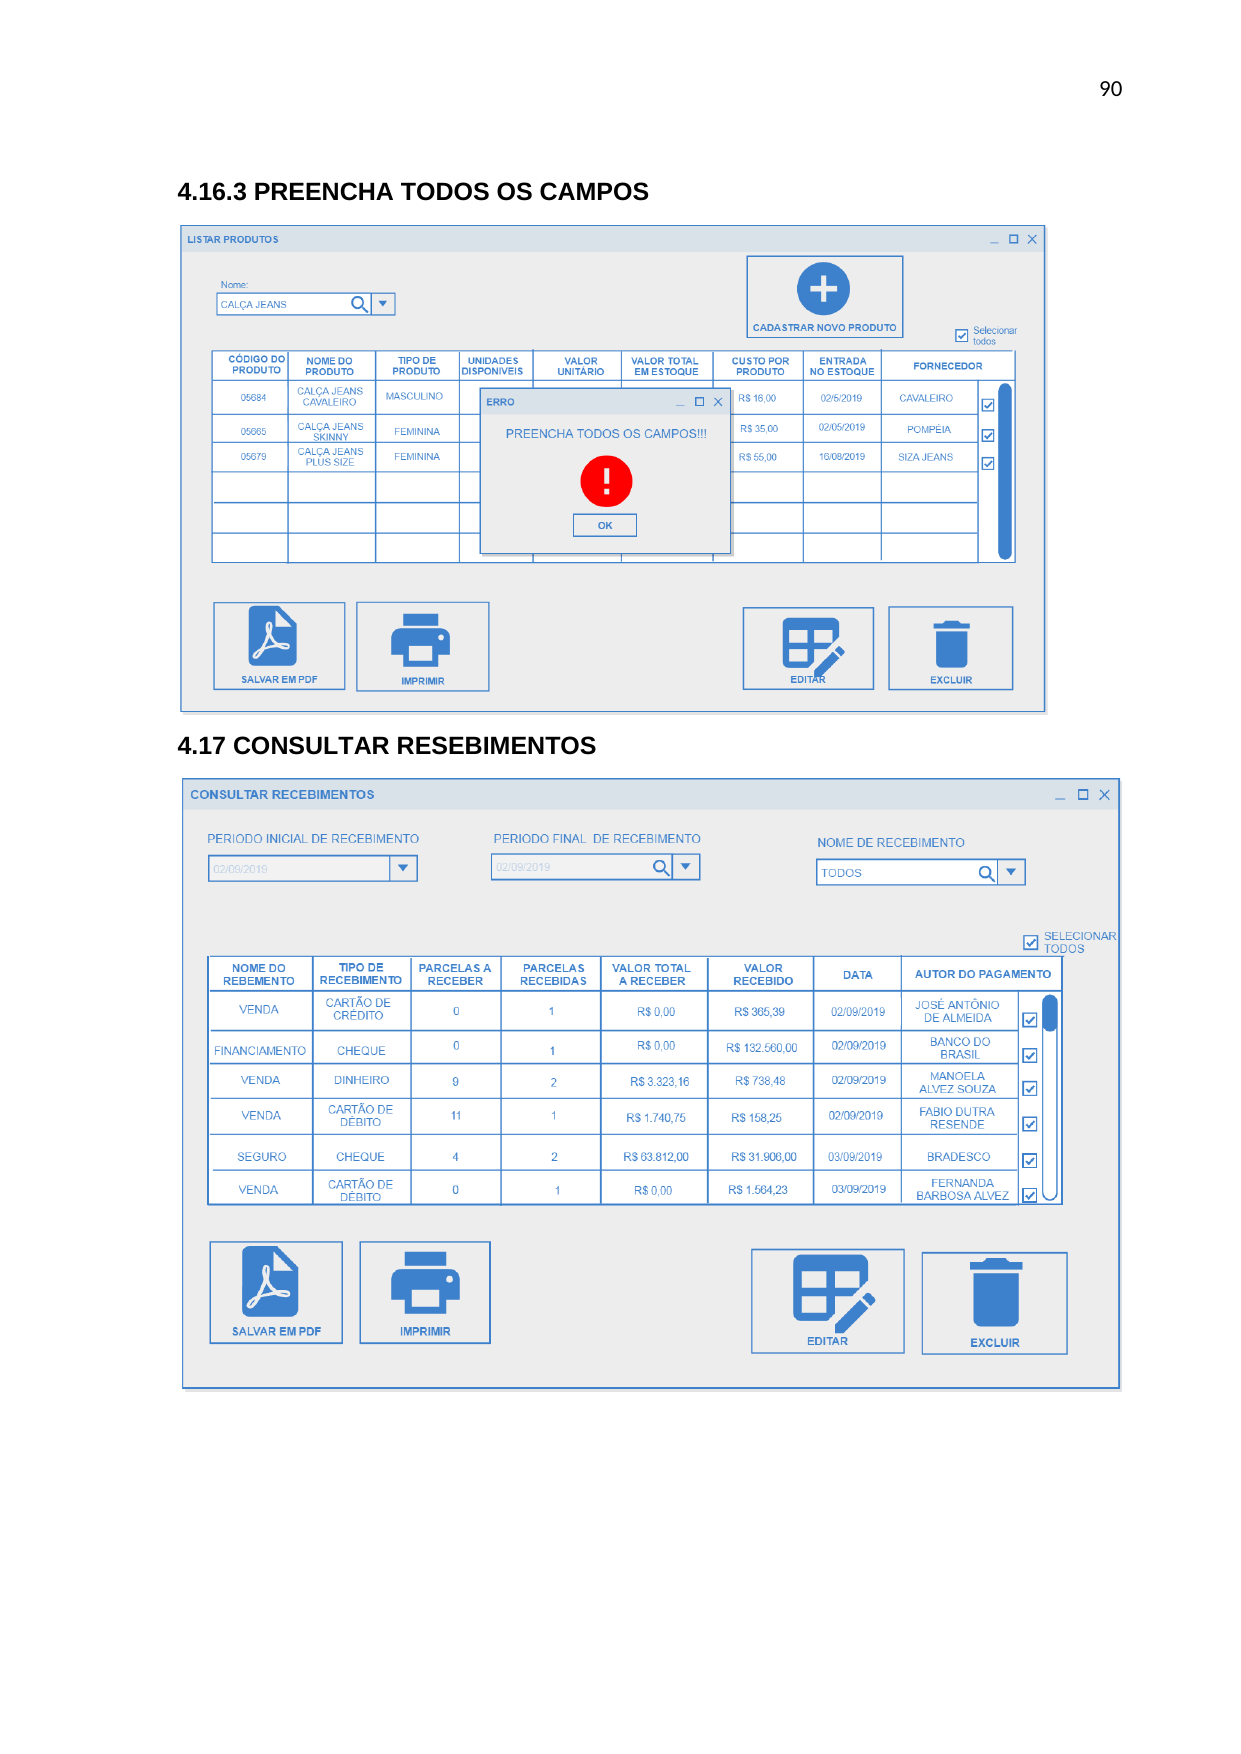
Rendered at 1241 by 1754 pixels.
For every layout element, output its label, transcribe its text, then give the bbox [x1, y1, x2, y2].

text 4.17 CONSULTAR RESEBIMENTOS [177, 731, 1122, 759]
text 4.16.3 PREENCHA TODOS OS CAMPOS [177, 177, 1122, 206]
picture [177, 220, 1049, 717]
picture [177, 773, 1123, 1393]
